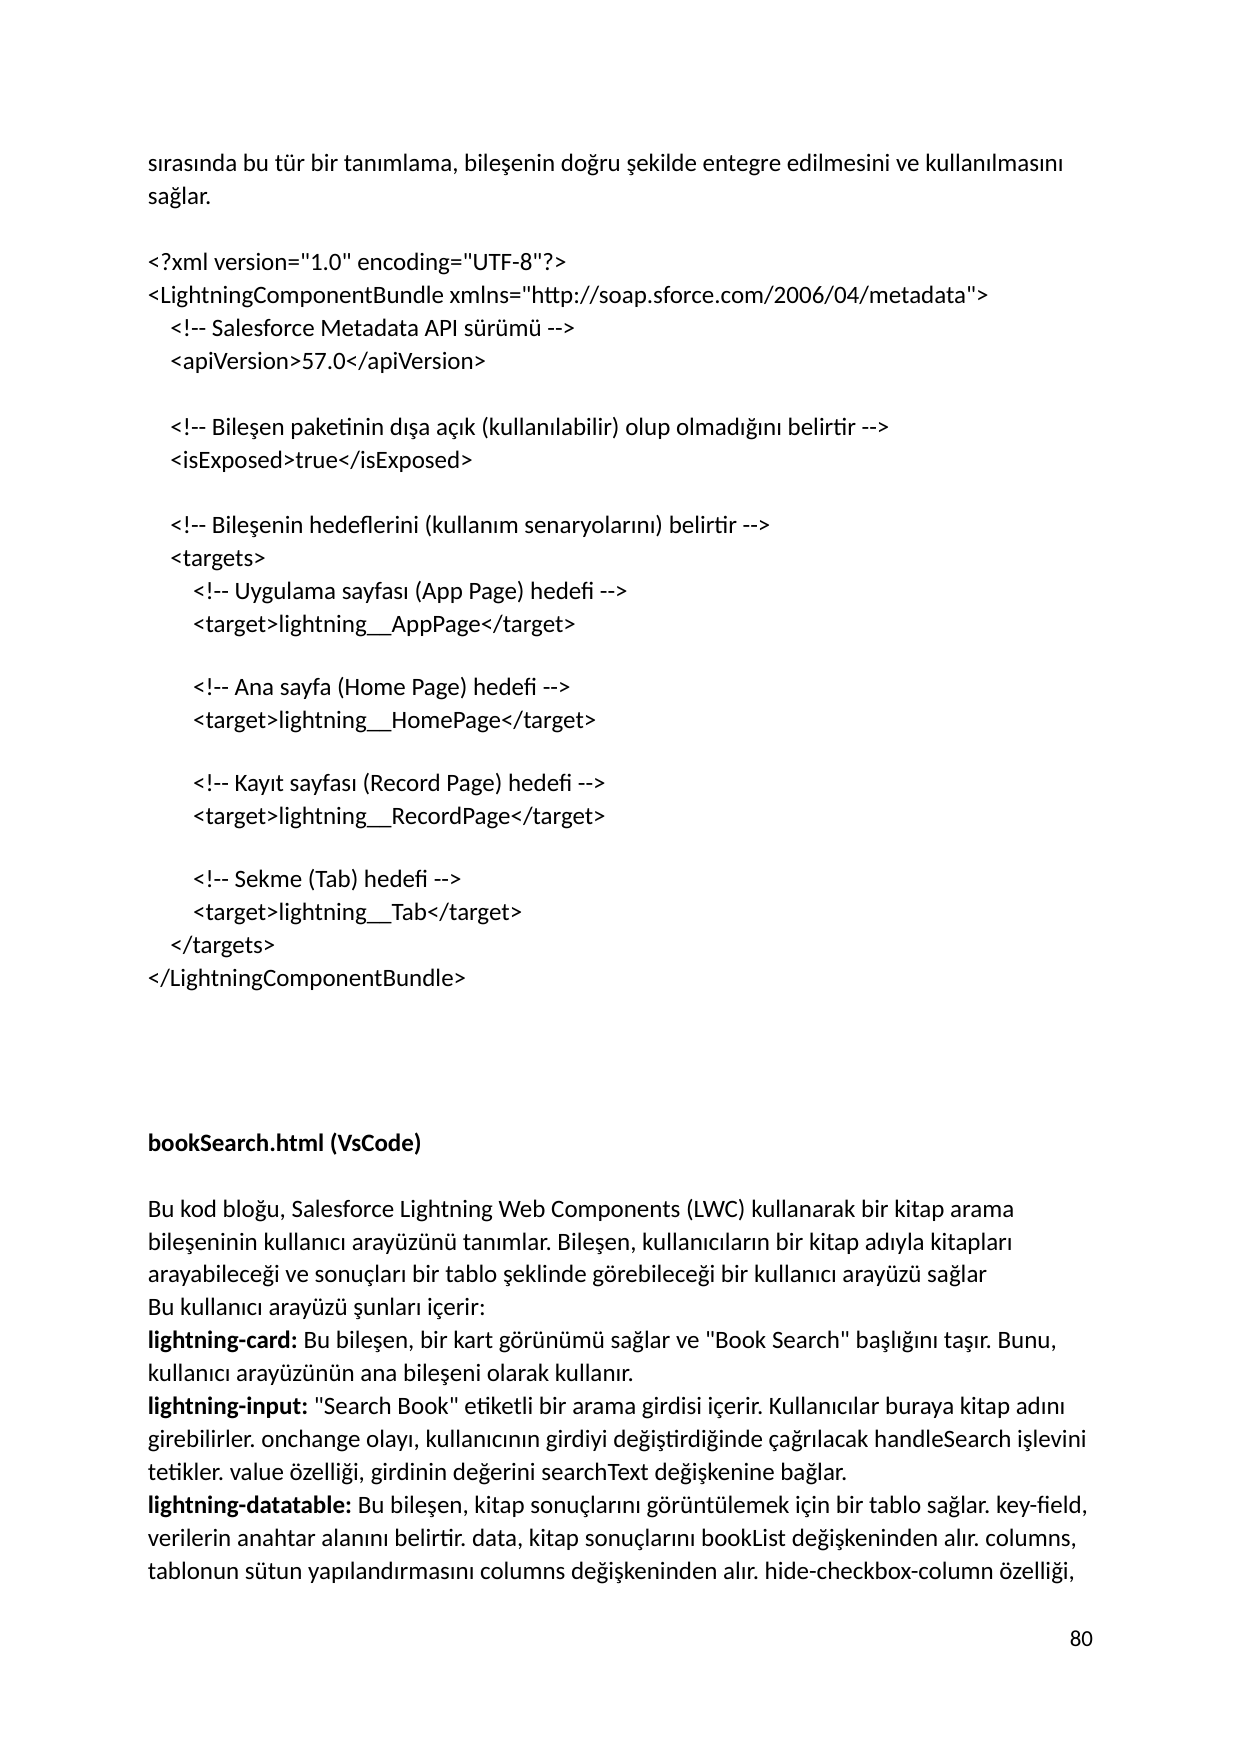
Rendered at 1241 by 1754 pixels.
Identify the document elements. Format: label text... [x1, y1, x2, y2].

text <!-- Sekme (Tab) hedefi --> [148, 864, 1093, 894]
text <target>lightning__HomePage</target> [148, 704, 1093, 735]
text <!-- Salesforce Metadata API sürümü --> [148, 312, 1093, 343]
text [148, 148, 1093, 211]
text <apiVersion>57.0</apiVersion> [148, 345, 1093, 376]
text <!-- Bileşenin hedeflerini (kullanım senaryolarını) belirtir --> [148, 510, 1093, 540]
text <target>lightning__RecordPage</target> [148, 801, 1093, 831]
text <targets> [148, 543, 1093, 573]
text </targets> [148, 929, 1093, 960]
text <!-- Uygulama sayfası (App Page) hedefi --> [148, 576, 1093, 606]
text <!-- Bileşen paketinin dışa açık (kullanılabilir) olup olmadığını belirtir --> [148, 411, 1093, 441]
text <!-- Kayıt sayfası (Record Page) hedefi --> [148, 768, 1093, 798]
text bookSearch.html (VsCode) [148, 1127, 1093, 1157]
text lightning-card: Bu bileşen, bir kart görünümü sağlar ve "Book Search" başlığını taşır. Bunu, kullanıcı arayüzünün ana bileşeni olarak kullanır. [148, 1324, 1093, 1388]
text lightning-input: "Search Book" etiketli bir arama girdisi içerir. Kullanıcılar buraya kitap adını girebilirler. onchange olayı, kullanıcının girdiyi değiştirdiğinde çağrılacak handleSearch işlevini tetikler. value özelliği, girdinin değerini searchText değişkenine bağlar. [148, 1390, 1093, 1487]
text <LightningComponentBundle xmlns="http://soap.sforce.com/2006/04/metadata"> [148, 279, 1093, 310]
text <target>lightning__AppPage</target> [148, 608, 1093, 639]
text <isExposed>true</isExposed> [148, 444, 1093, 474]
text <!-- Ana sayfa (Home Page) hedefi --> [148, 672, 1093, 702]
text <?xml version="1.0" encoding="UTF-8"?> [148, 246, 1093, 277]
text Bu kod bloğu, Salesforce Lightning Web Components (LWC) kullanarak bir kitap arama bileşeninin kullanıcı arayüzünü tanımlar. Bileşen, kullanıcıların bir kitap adıyla kitapları arayabileceği ve sonuçları bir tablo şeklinde görebileceği bir kullanıcı arayüzü sağlar [148, 1193, 1093, 1289]
text Bu kullanıcı arayüzü şunları içerir: [148, 1292, 1093, 1322]
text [148, 1489, 1093, 1585]
text </LightningComponentBundle> [148, 962, 1093, 993]
text <target>lightning__Tab</target> [148, 897, 1093, 927]
